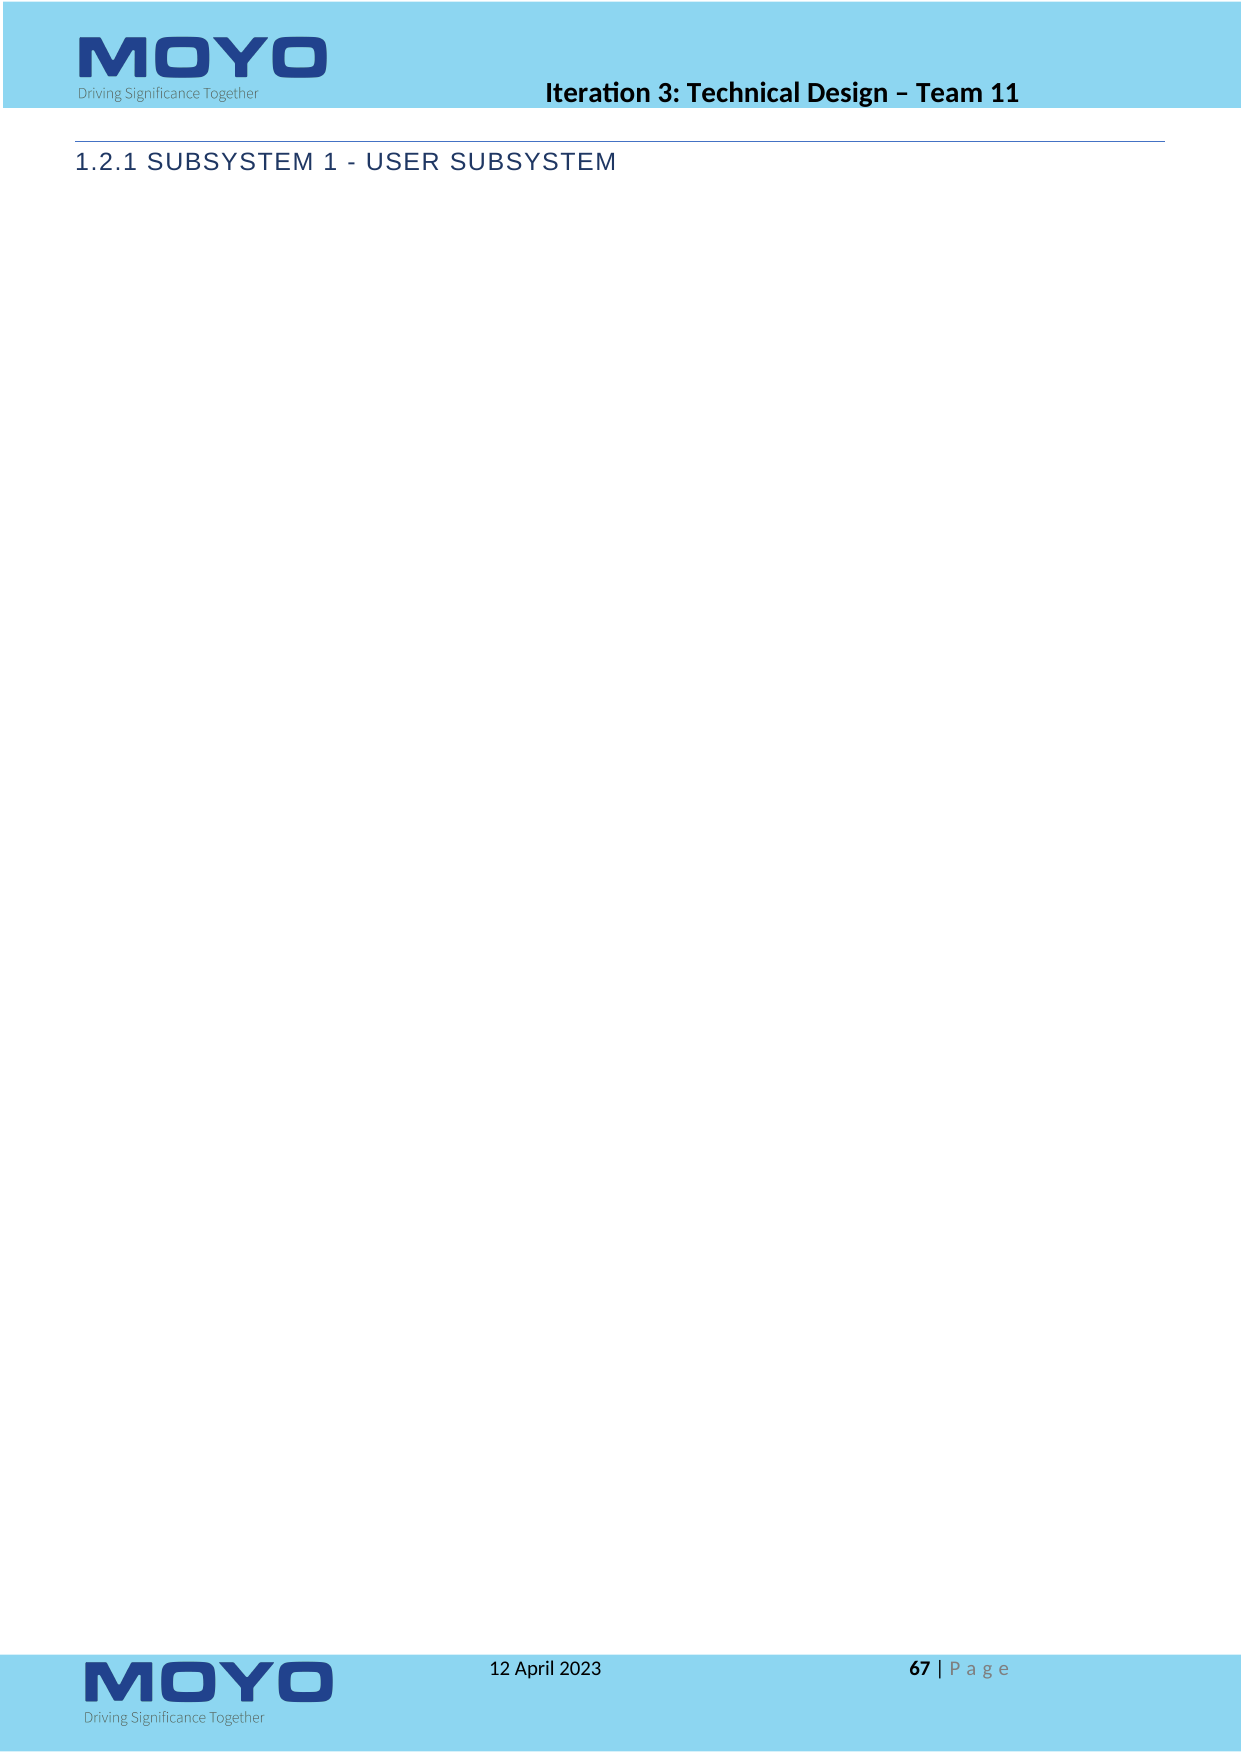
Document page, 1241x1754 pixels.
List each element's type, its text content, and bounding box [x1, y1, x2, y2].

picture [75, 31, 330, 105]
picture [81, 1656, 336, 1729]
subtitle 1.2.1 Subsystem 1 - User Subsystem [75, 142, 1165, 175]
